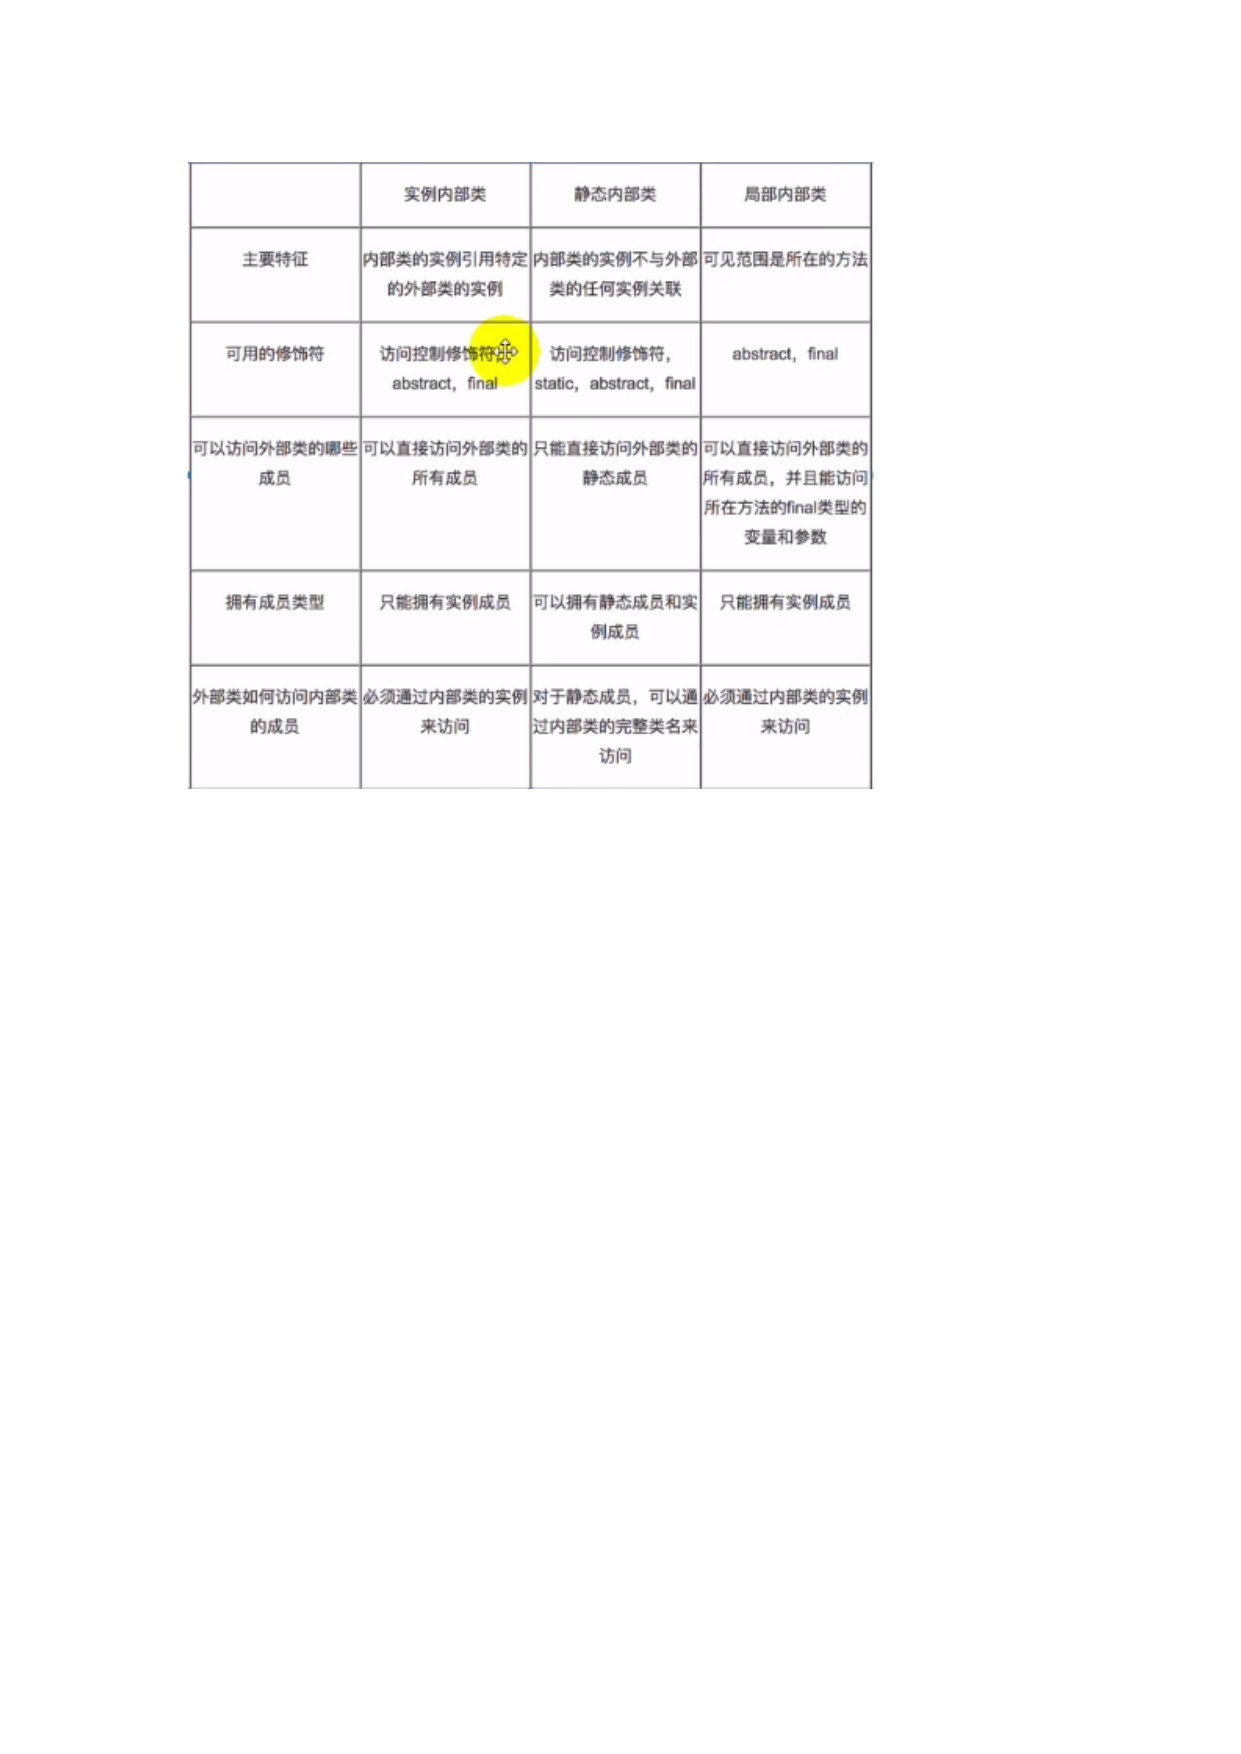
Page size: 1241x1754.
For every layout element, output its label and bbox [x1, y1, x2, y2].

picture [187, 162, 874, 789]
